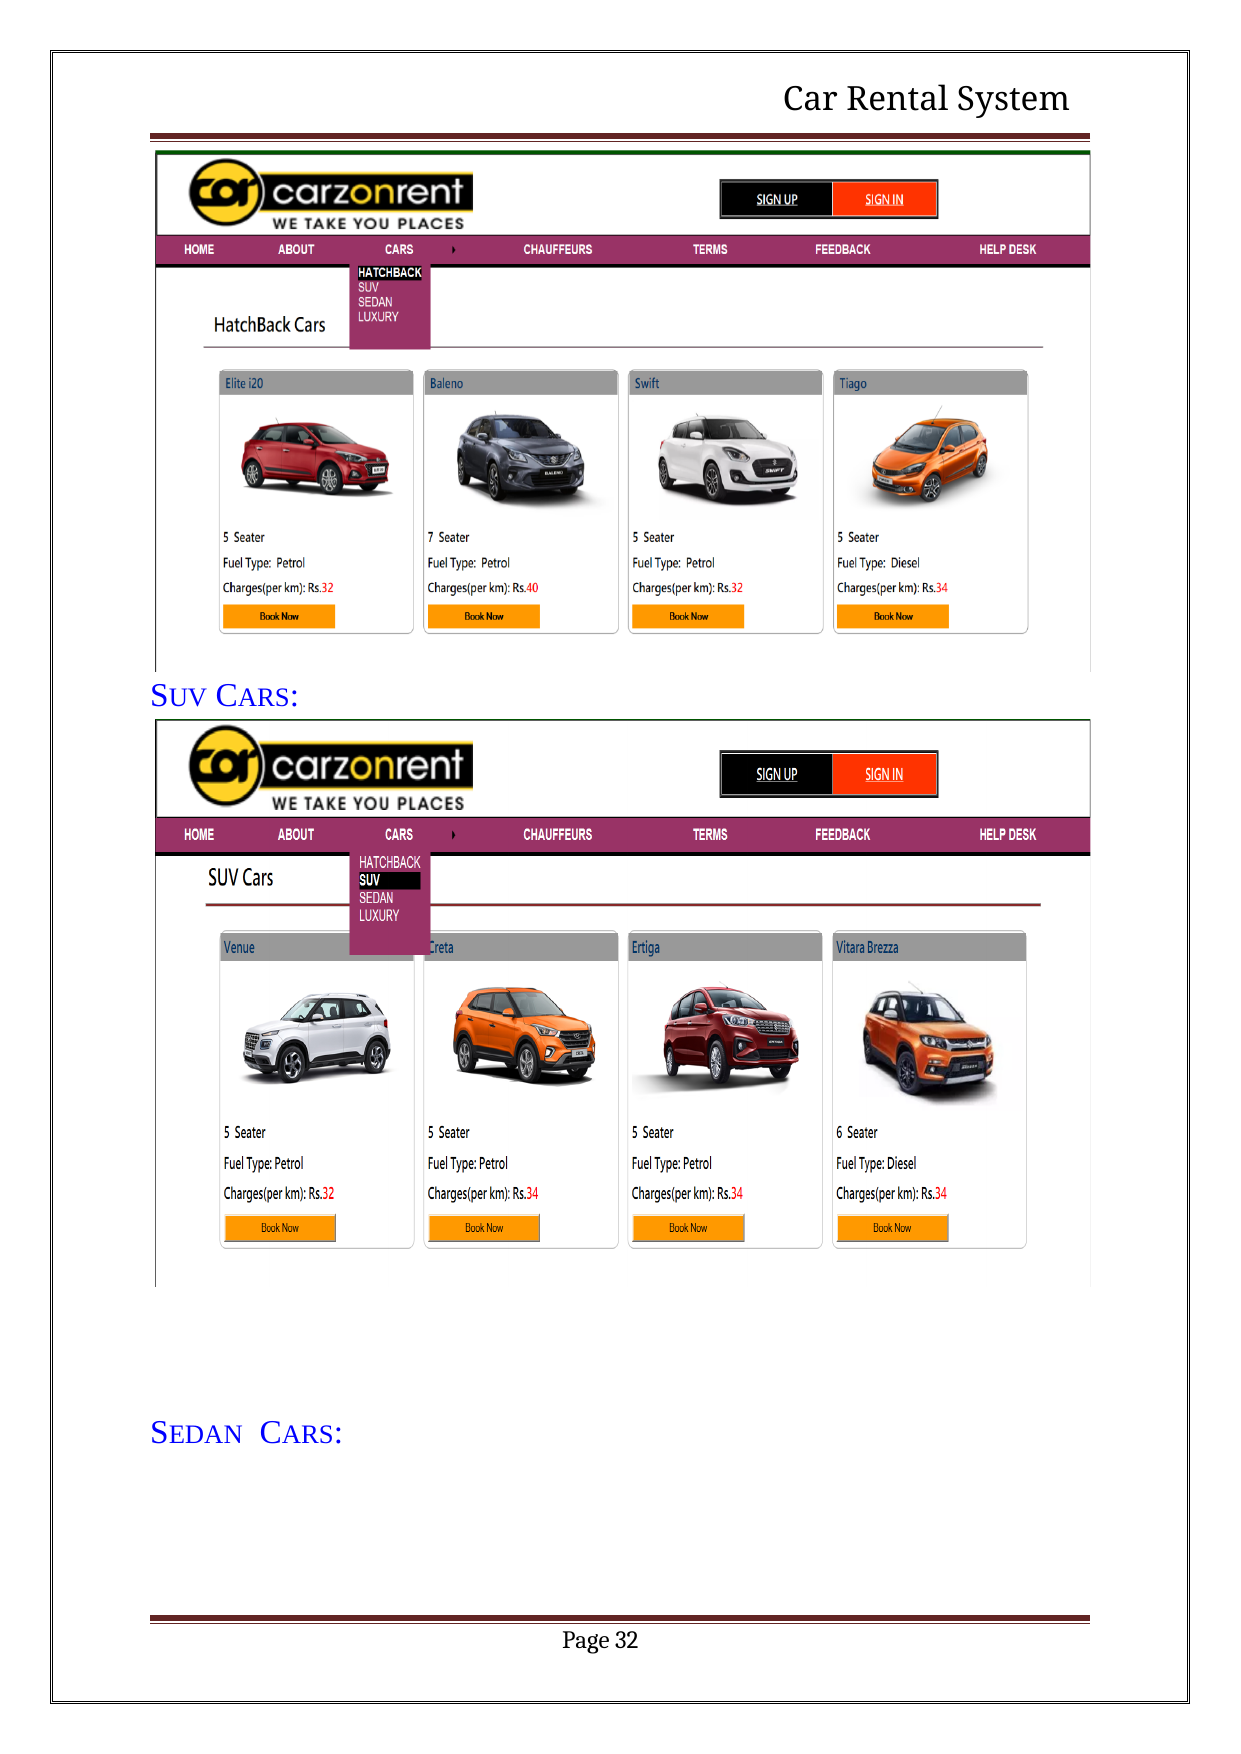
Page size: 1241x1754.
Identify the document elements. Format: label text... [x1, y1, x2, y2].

text Sedan Cars: [150, 1412, 1090, 1450]
picture [150, 719, 1091, 1287]
text Suv Cars: [150, 676, 1090, 714]
picture [150, 150, 1091, 672]
